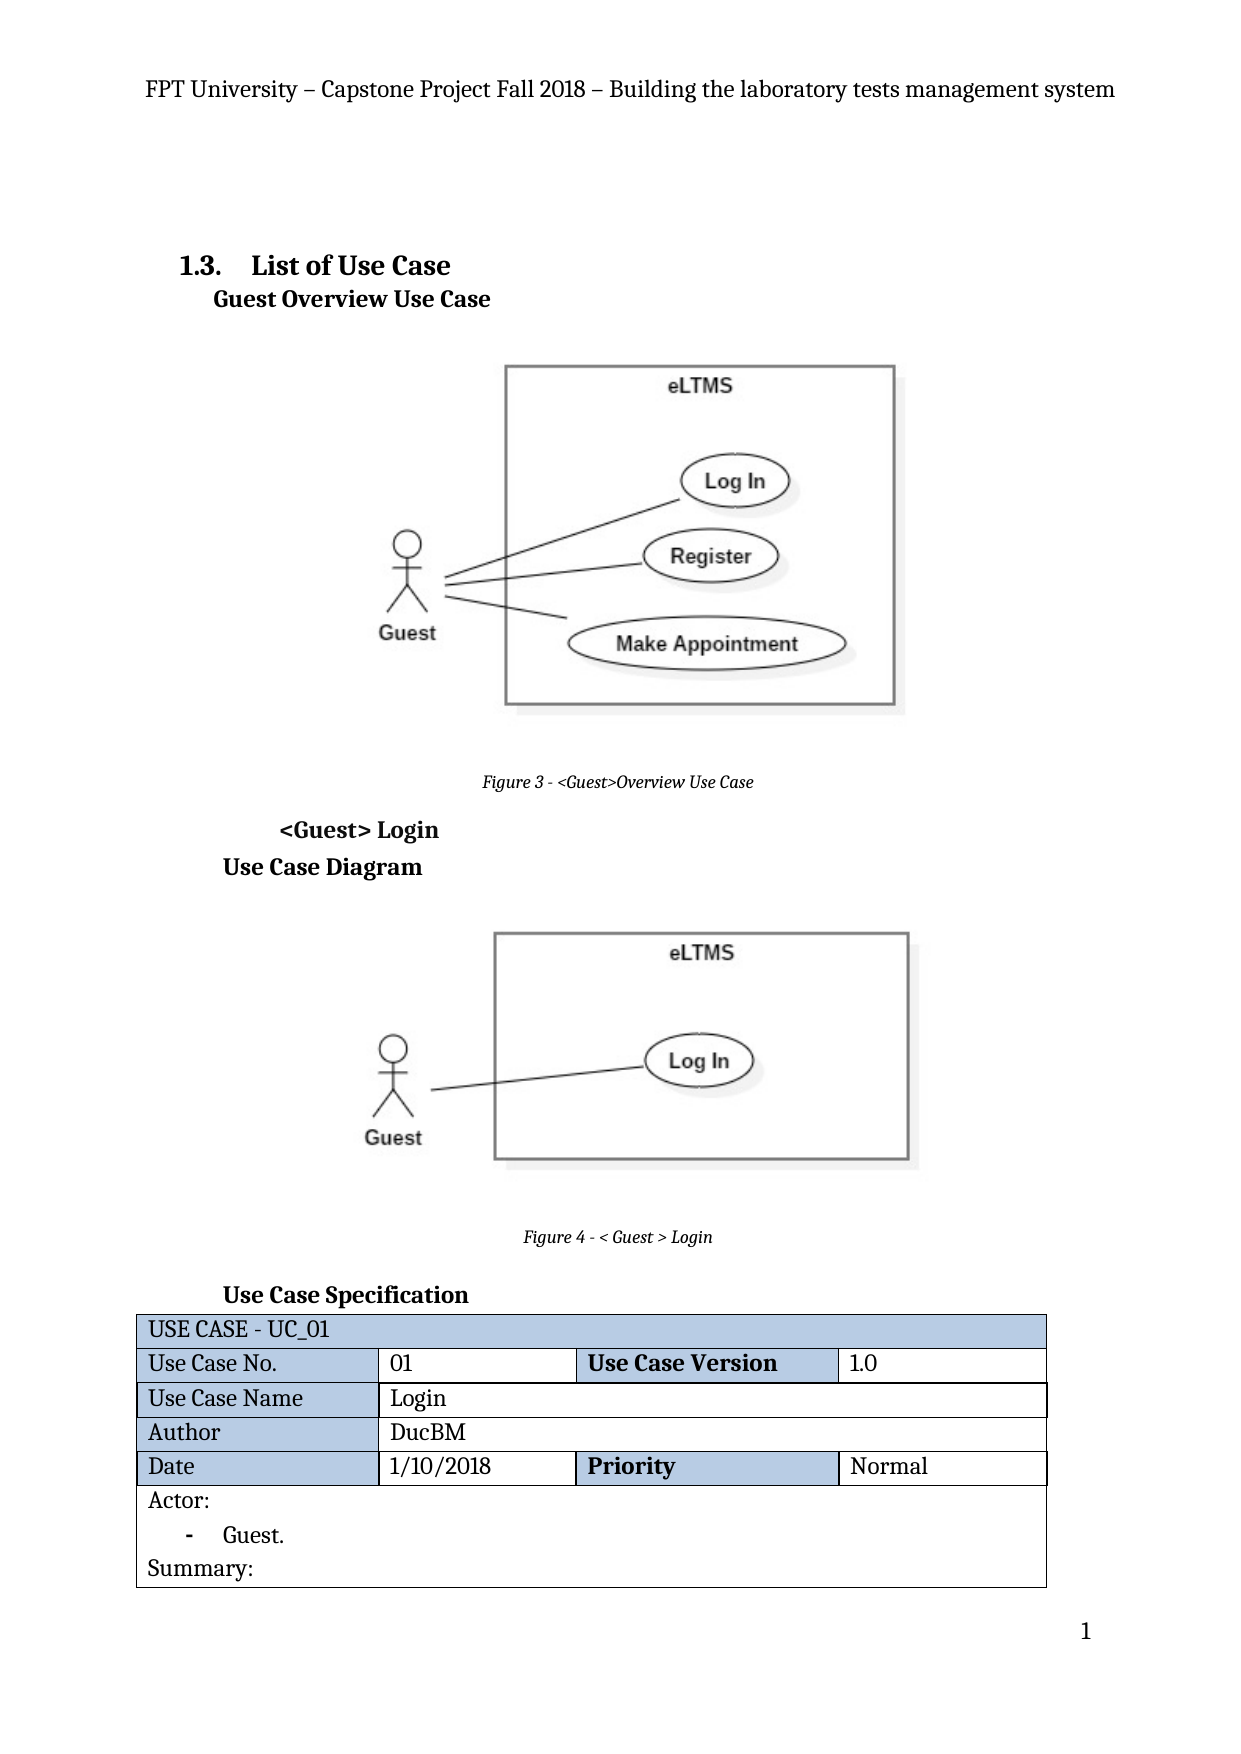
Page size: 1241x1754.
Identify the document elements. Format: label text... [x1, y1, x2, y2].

list List of Use Case [221, 249, 1090, 283]
text Use Case Diagram [148, 853, 1090, 882]
table_cell 1.0 [839, 1349, 1046, 1382]
picture [356, 351, 957, 767]
picture [342, 918, 971, 1222]
table_cell Use Case Version [577, 1349, 838, 1382]
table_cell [137, 1486, 1046, 1587]
table_cell DucBM [379, 1418, 1046, 1451]
table_cell Author [137, 1418, 378, 1451]
table_cell Login [380, 1384, 1046, 1417]
table_cell Use Case Name [138, 1383, 378, 1417]
table_cell 1/10/2018 [380, 1452, 575, 1485]
table_cell Date [138, 1452, 378, 1485]
table_cell Normal [840, 1452, 1046, 1485]
table_header USE CASE - UC_01 [137, 1315, 1046, 1348]
table_cell 01 [379, 1349, 576, 1382]
text Use Case Specification [148, 1281, 1090, 1309]
table_cell Use Case No. [137, 1349, 378, 1382]
list <Guest> Login [279, 816, 1090, 844]
table_cell Priority [577, 1452, 838, 1485]
list Guest Overview Use Case [213, 285, 1090, 314]
